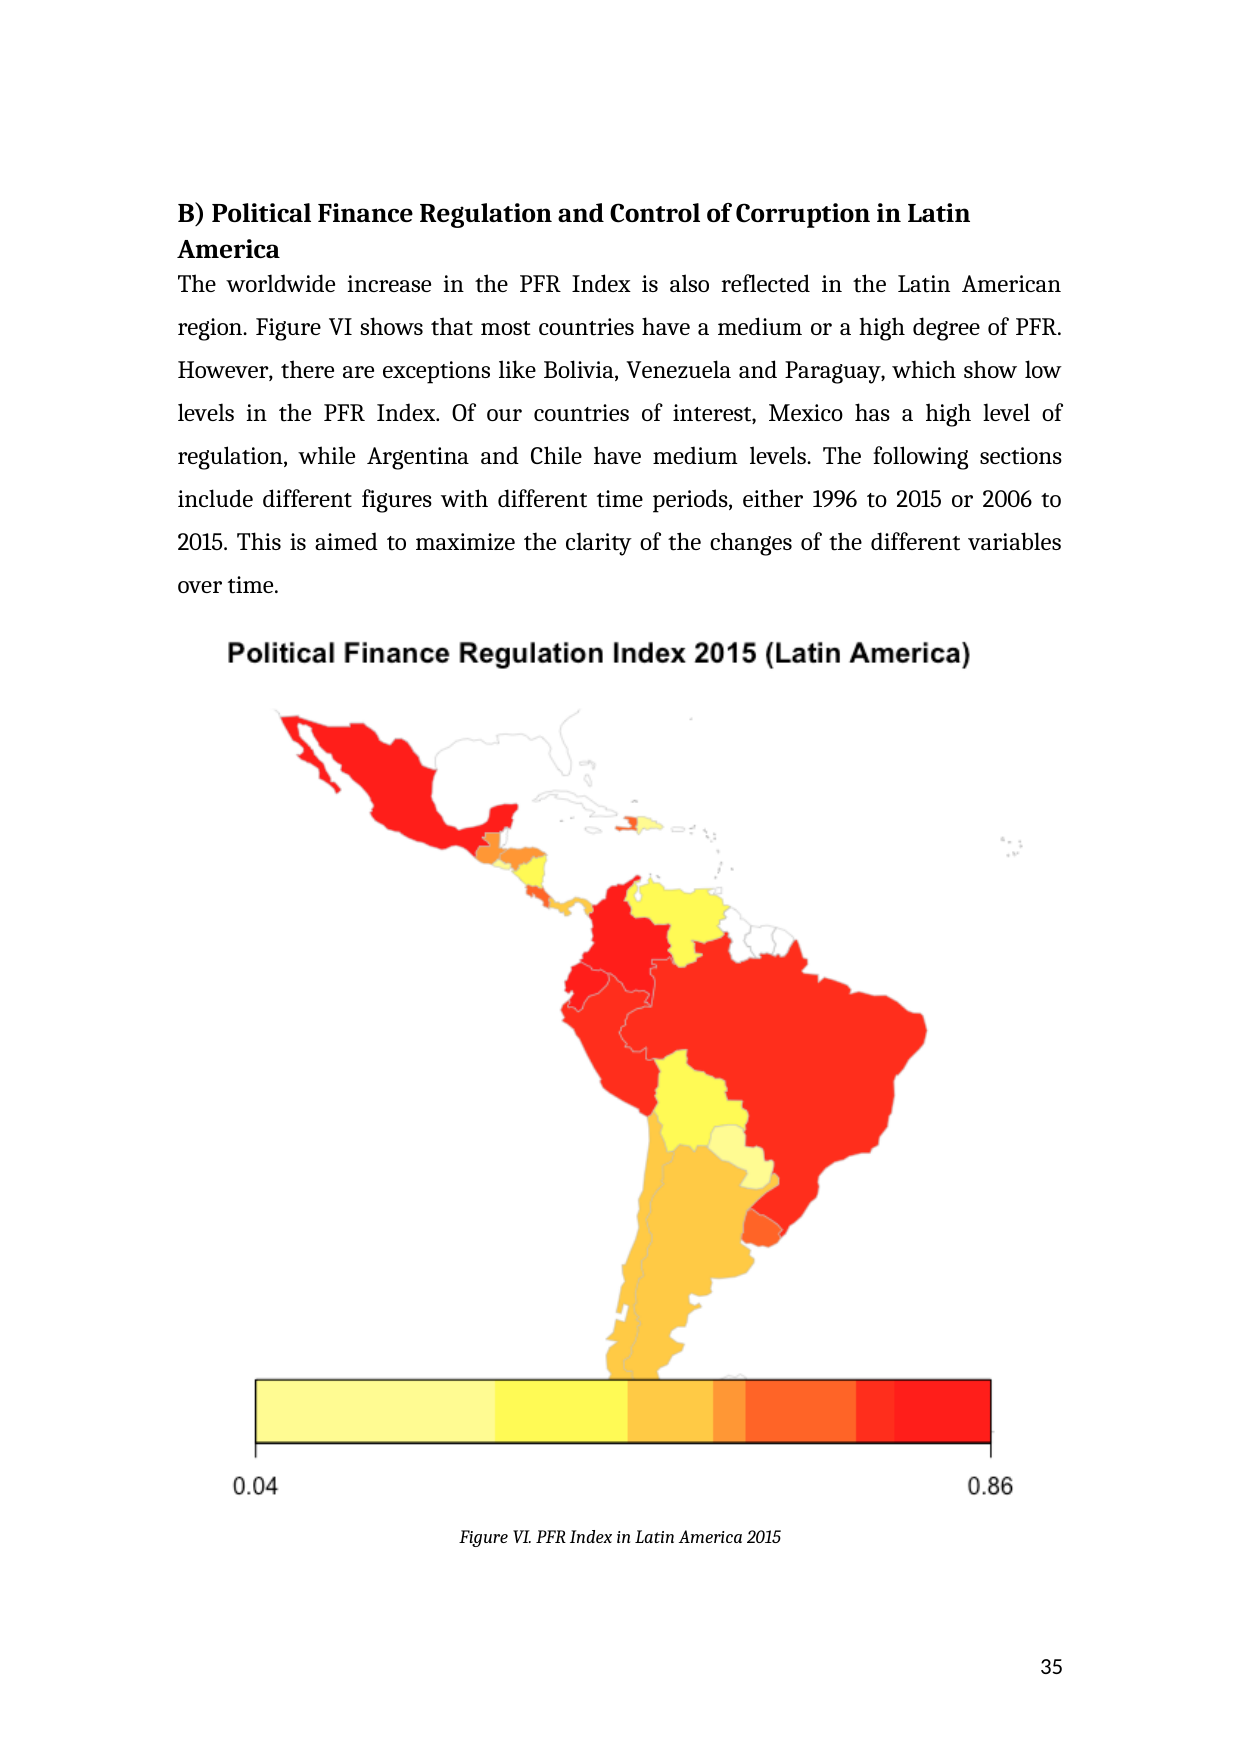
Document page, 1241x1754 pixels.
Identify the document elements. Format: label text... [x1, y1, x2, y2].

subtitle B) Political Finance Regulation and Control of Corruption in Latin America [177, 198, 1063, 265]
text Figure VI. PFR Index in Latin America 2015 [177, 1526, 1063, 1548]
picture [202, 627, 1039, 1502]
text The worldwide increase in the PFR Index is also reflected in the Latin American region. Figure VI shows that most countries have a medium or a high degree of PFR. However, there are exceptions like Bolivia, Venezuela and Paraguay, which show low levels in the PFR Index. Of our countries of interest, Mexico has a high level of regulation, while Argentina and Chile have medium levels. The following sections include different figures with different time periods, either 1996 to 2015 or 2006 to 2015. This is aimed to maximize the clarity of the changes of the different variables over time. [177, 269, 1063, 600]
